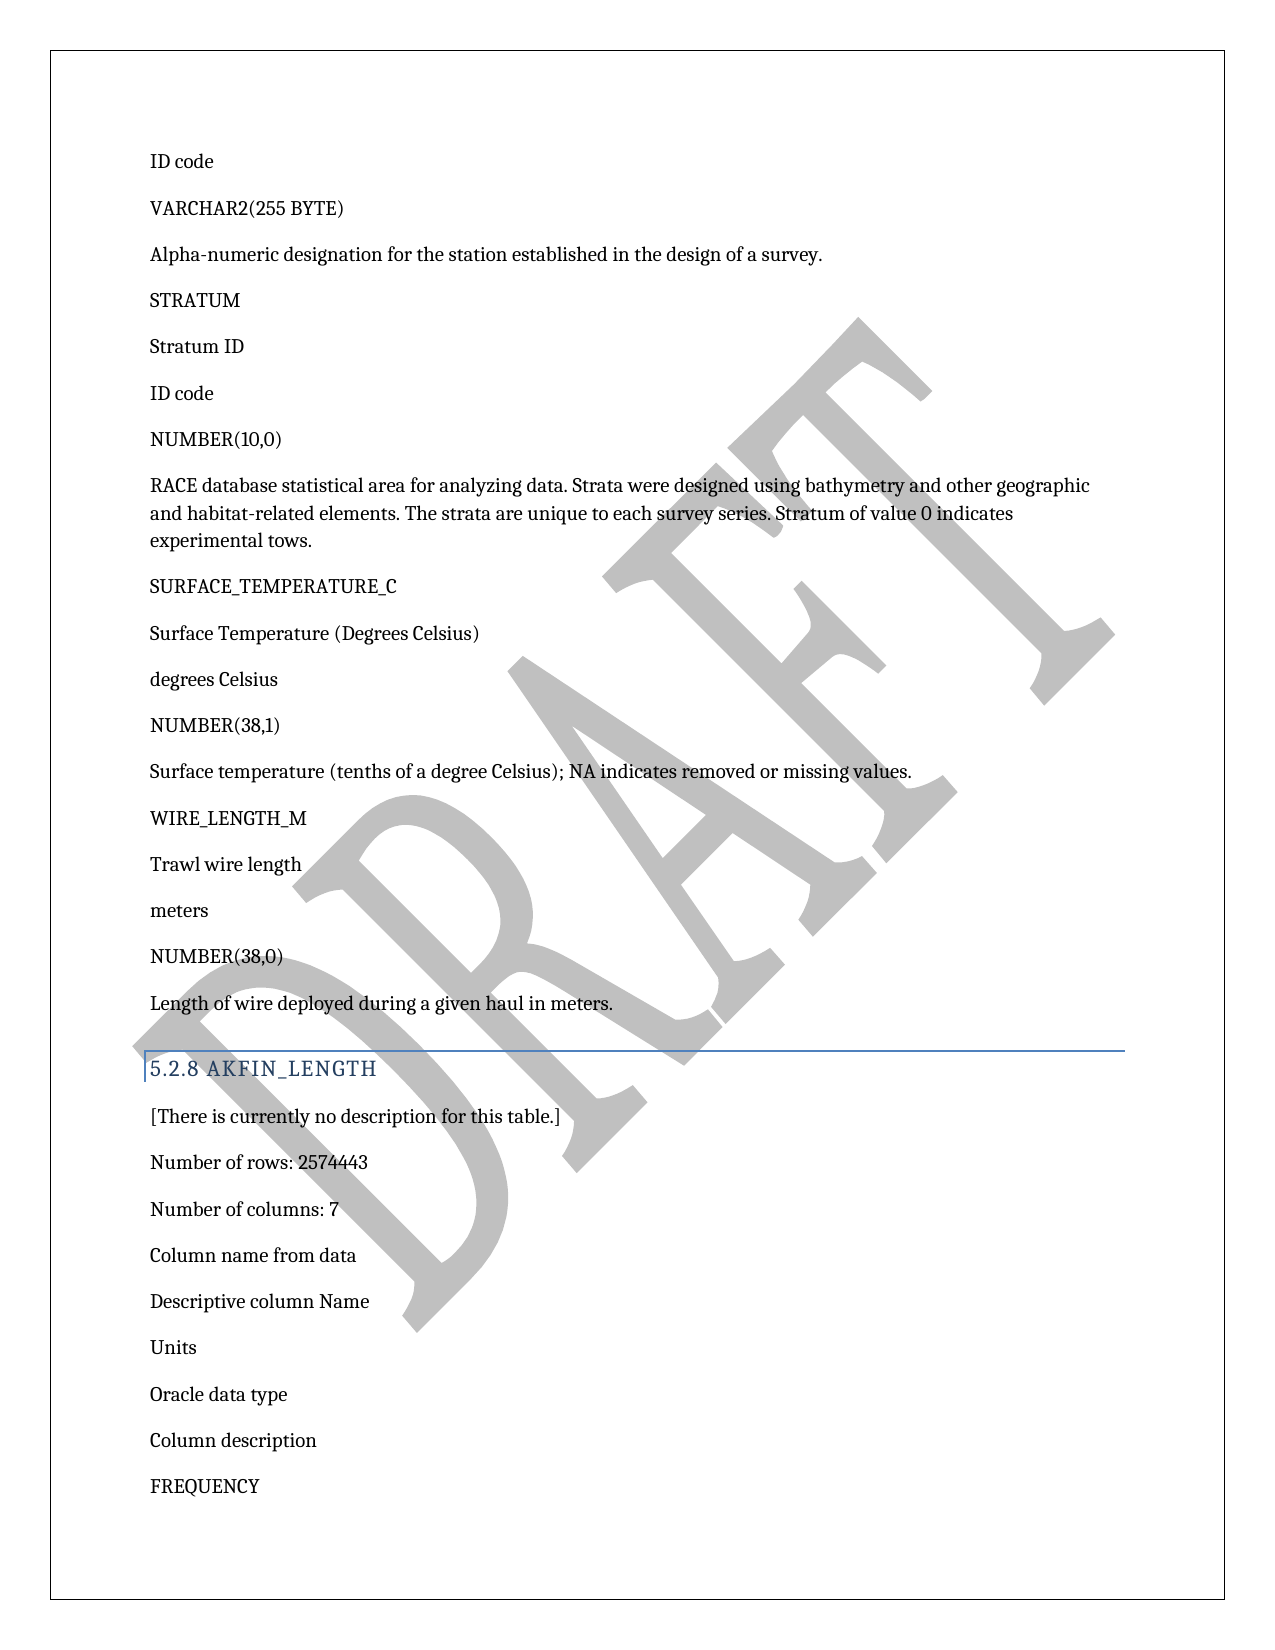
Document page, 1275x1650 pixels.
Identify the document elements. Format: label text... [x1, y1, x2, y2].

text Stratum ID [150, 335, 1125, 359]
text Number of rows: 2574443 [150, 1151, 1125, 1175]
text NUMBER(38,0) [150, 945, 1125, 969]
text Number of columns: 7 [150, 1197, 1125, 1221]
text SURFACE_TEMPERATURE_C [150, 575, 1125, 599]
text meters [150, 899, 1125, 923]
text Descriptive column Name [150, 1290, 1125, 1314]
text [There is currently no description for this table.] [150, 1105, 1125, 1129]
text VARCHAR2(255 BYTE) [150, 196, 1125, 220]
text Trawl wire length [150, 852, 1125, 876]
text Surface temperature (tenths of a degree Celsius); NA indicates removed or missing values. [150, 760, 1125, 784]
text Column description [150, 1428, 1125, 1452]
subtitle 5.2.8 AKFIN_LENGTH [146, 1052, 1125, 1082]
text Surface Temperature (Degrees Celsius) [150, 621, 1125, 645]
text RACE database statistical area for analyzing data. Strata were designed using bathymetry and other geographic and habitat-related elements. The strata are unique to each survey series. Stratum of value 0 indicates experimental tows. [150, 474, 1125, 553]
text degrees Celsius [150, 667, 1125, 691]
text ID code [150, 150, 1125, 174]
text STRATUM [150, 289, 1125, 313]
text ID code [150, 381, 1125, 405]
text Alpha-numeric designation for the station established in the design of a survey. [150, 242, 1125, 266]
text FREQUENCY [150, 1475, 1125, 1499]
text Units [150, 1336, 1125, 1360]
text NUMBER(10,0) [150, 427, 1125, 451]
text Oracle data type [150, 1382, 1125, 1406]
text Length of wire deployed during a given haul in meters. [150, 991, 1125, 1015]
text NUMBER(38,1) [150, 714, 1125, 738]
text Column name from data [150, 1243, 1125, 1267]
text WIRE_LENGTH_M [150, 806, 1125, 830]
